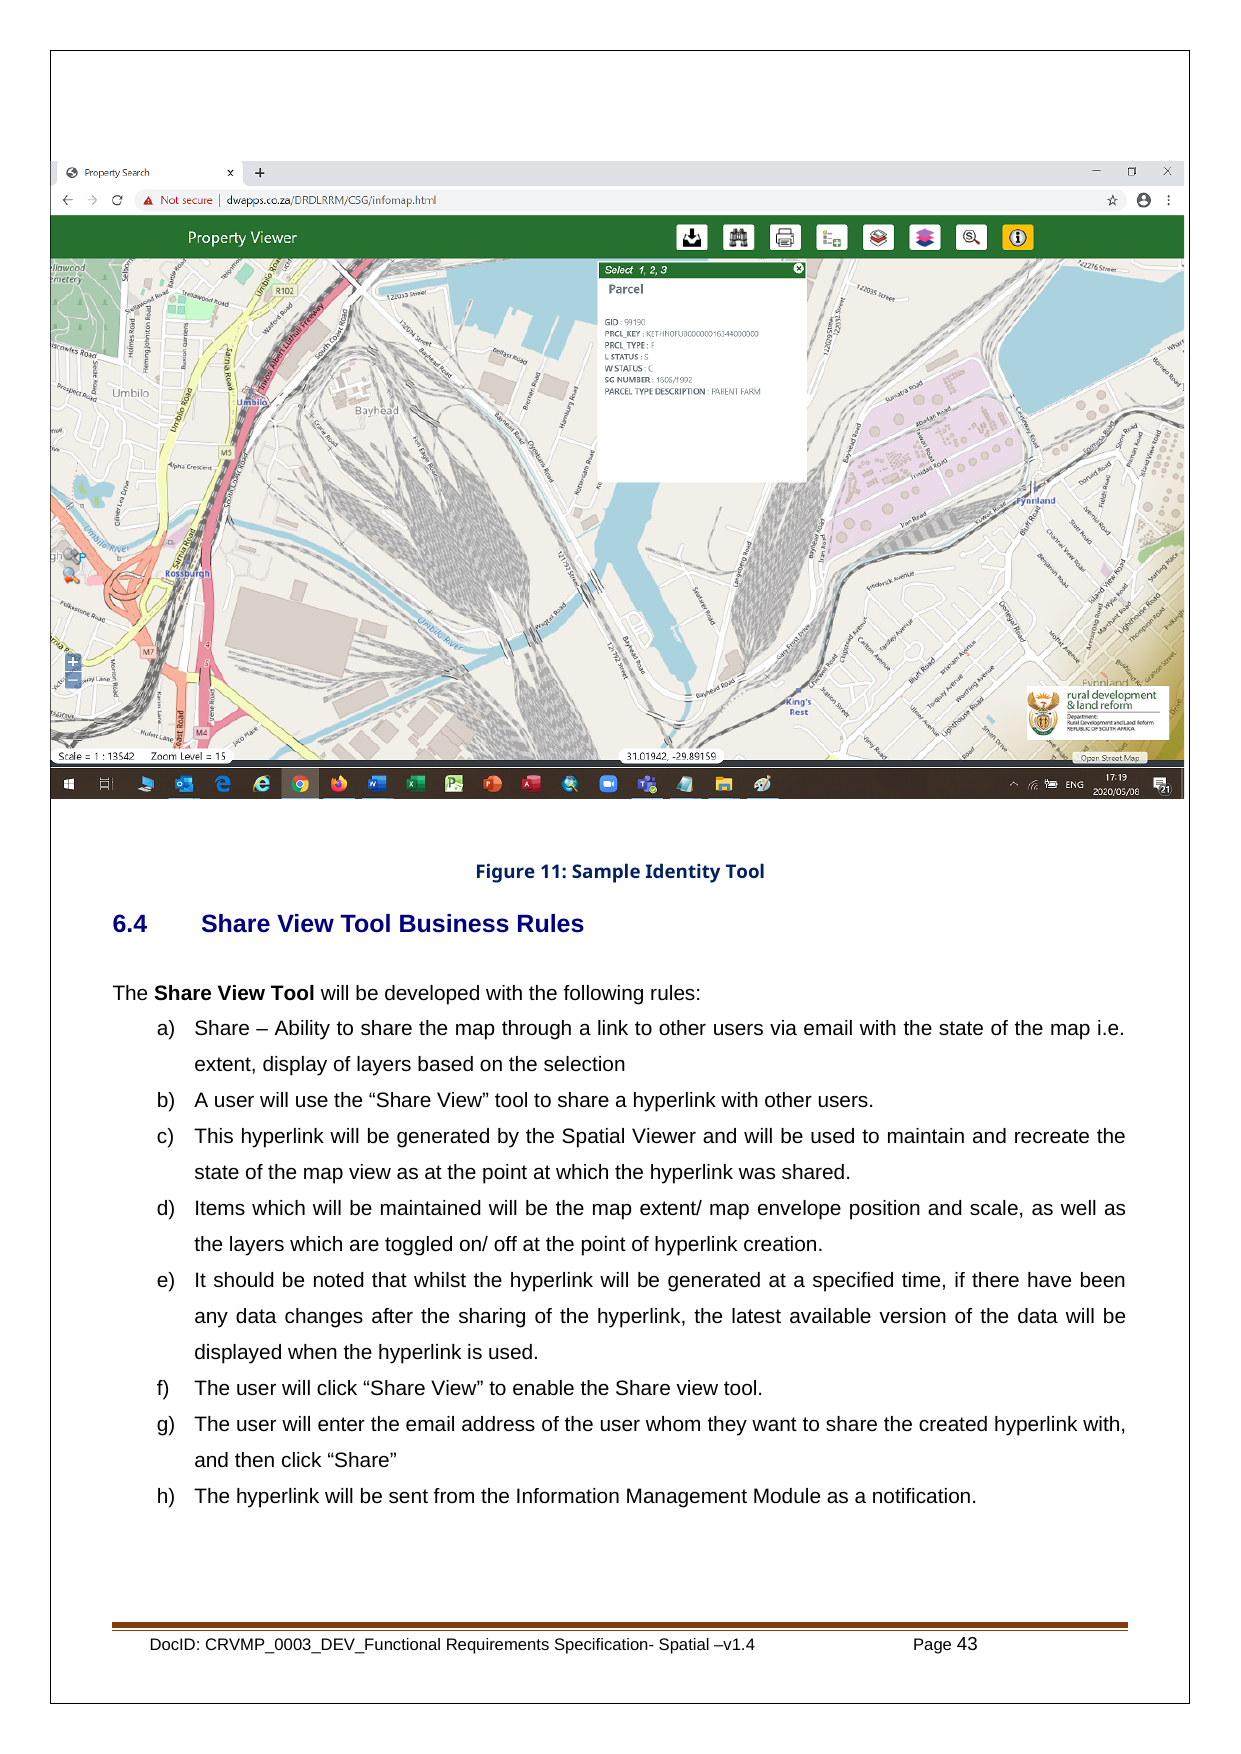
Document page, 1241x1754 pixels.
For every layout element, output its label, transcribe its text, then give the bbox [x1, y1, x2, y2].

list The user will enter the email address of the user whom they want to share the created hyperlink with, and then click “Share” [157, 1412, 1128, 1471]
subtitle Share View Tool Business Rules [112, 909, 1128, 938]
text Figure 11: Sample Identity Tool [112, 859, 1128, 884]
picture [50, 161, 1185, 799]
list It should be noted that whilst the hyperlink will be generated at a specified time, if there have been any data changes after the sharing of the hyperlink, the latest available version of the data will be displayed when the hyperlink is used. [157, 1268, 1128, 1364]
list This hyperlink will be generated by the Spatial Viewer and will be used to maintain and recreate the state of the map view as at the point at which the hyperlink was shared. [157, 1124, 1128, 1184]
list A user will use the “Share View” tool to share a hyperlink with other users. [157, 1088, 1128, 1112]
list Share – Ability to share the map through a link to other users via email with the state of the map i.e. extent, display of layers based on the selection [157, 1016, 1128, 1076]
text The Share View Tool will be developed with the following rules: [112, 980, 1128, 1004]
list The hyperlink will be sent from the Information Management Module as a notification. [157, 1483, 1128, 1507]
list Items which will be maintained will be the map extent/ map envelope position and scale, as well as the layers which are toggled on/ off at the point of hyperlink creation. [157, 1196, 1128, 1256]
list The user will click “Share View” to enable the Share view tool. [157, 1376, 1128, 1399]
